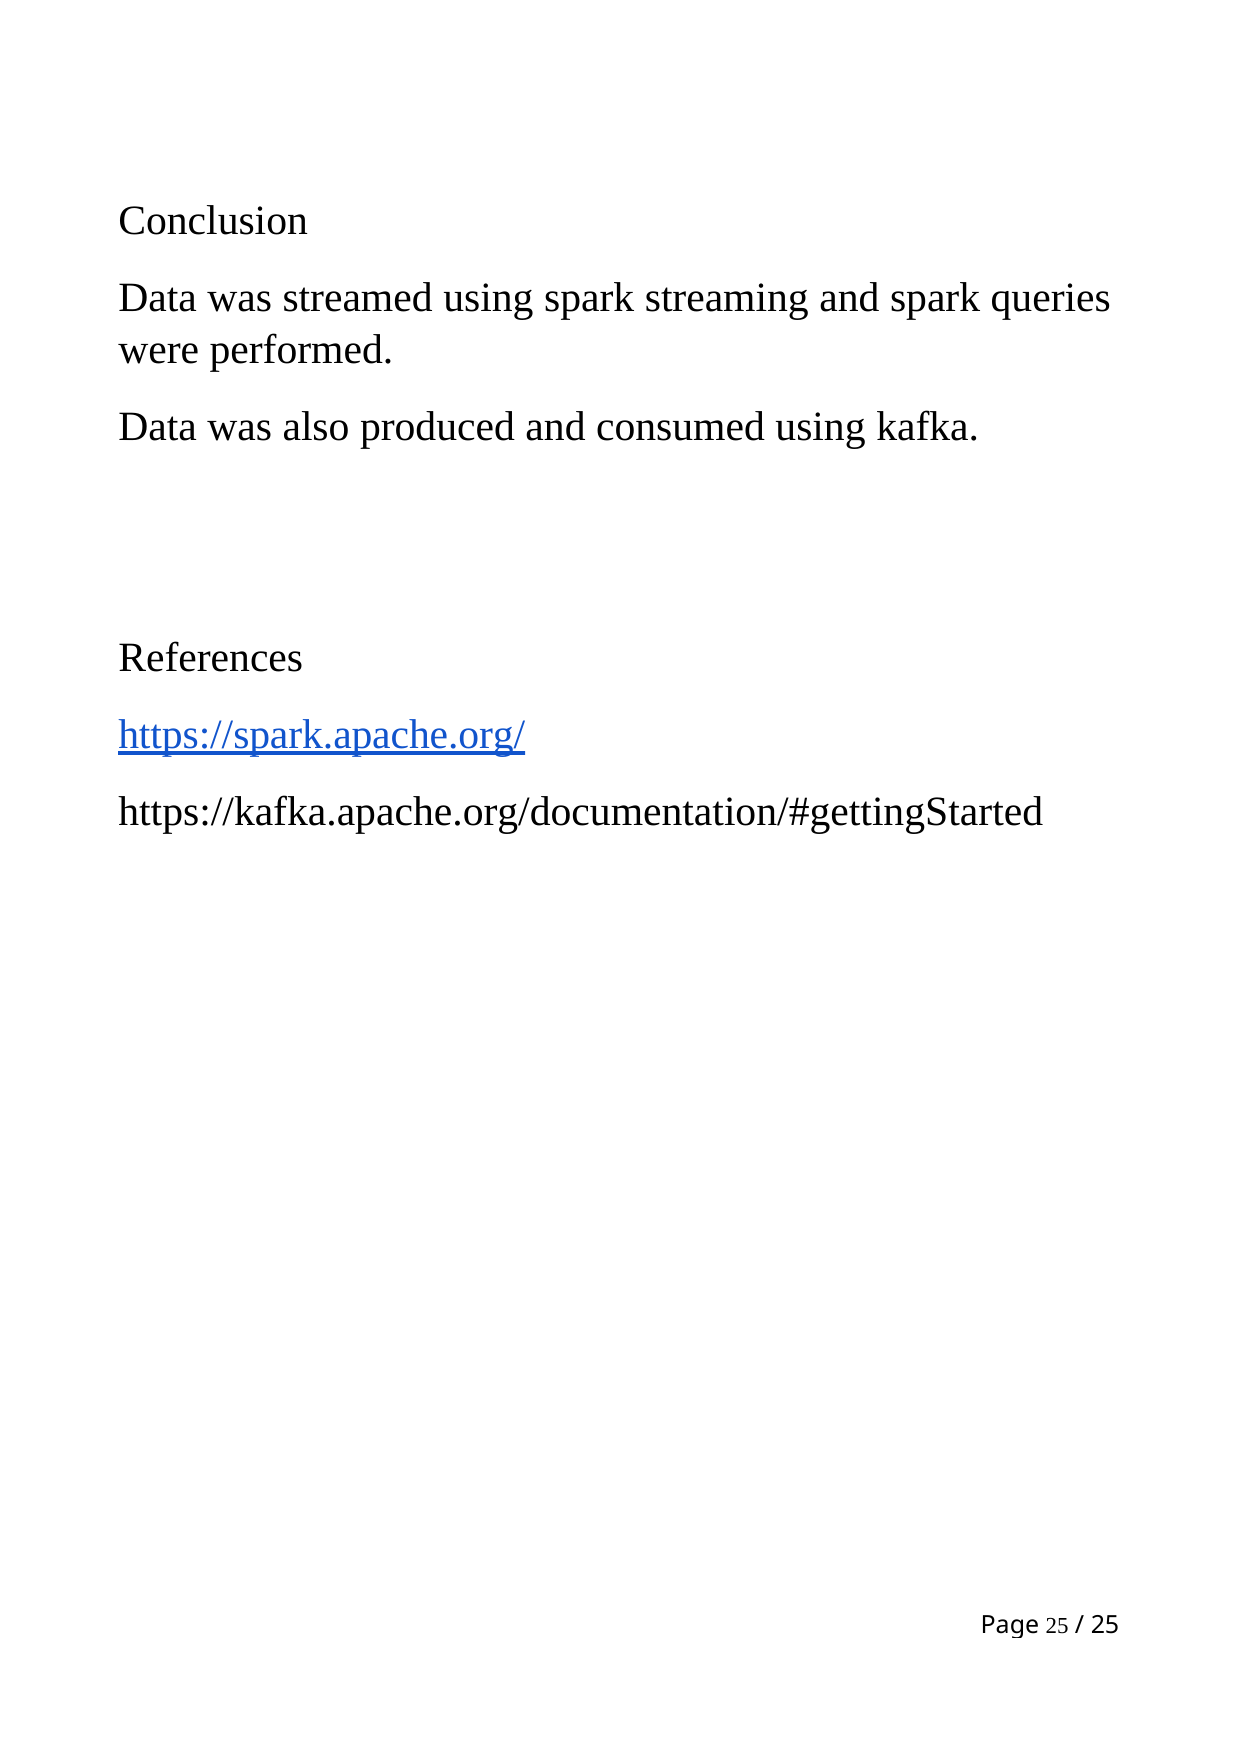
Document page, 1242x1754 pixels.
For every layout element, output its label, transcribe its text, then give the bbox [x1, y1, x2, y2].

text Data was also produced and consumed using kafka. [118, 401, 1194, 449]
text Data was streamed using spark streaming and spark queries were performed. [118, 273, 1136, 372]
text References https://spark.apache.org/ [118, 633, 527, 757]
text https://kafka.apache.org/documentation/#gettingStarted [118, 787, 1194, 834]
text Conclusion [118, 195, 1194, 243]
